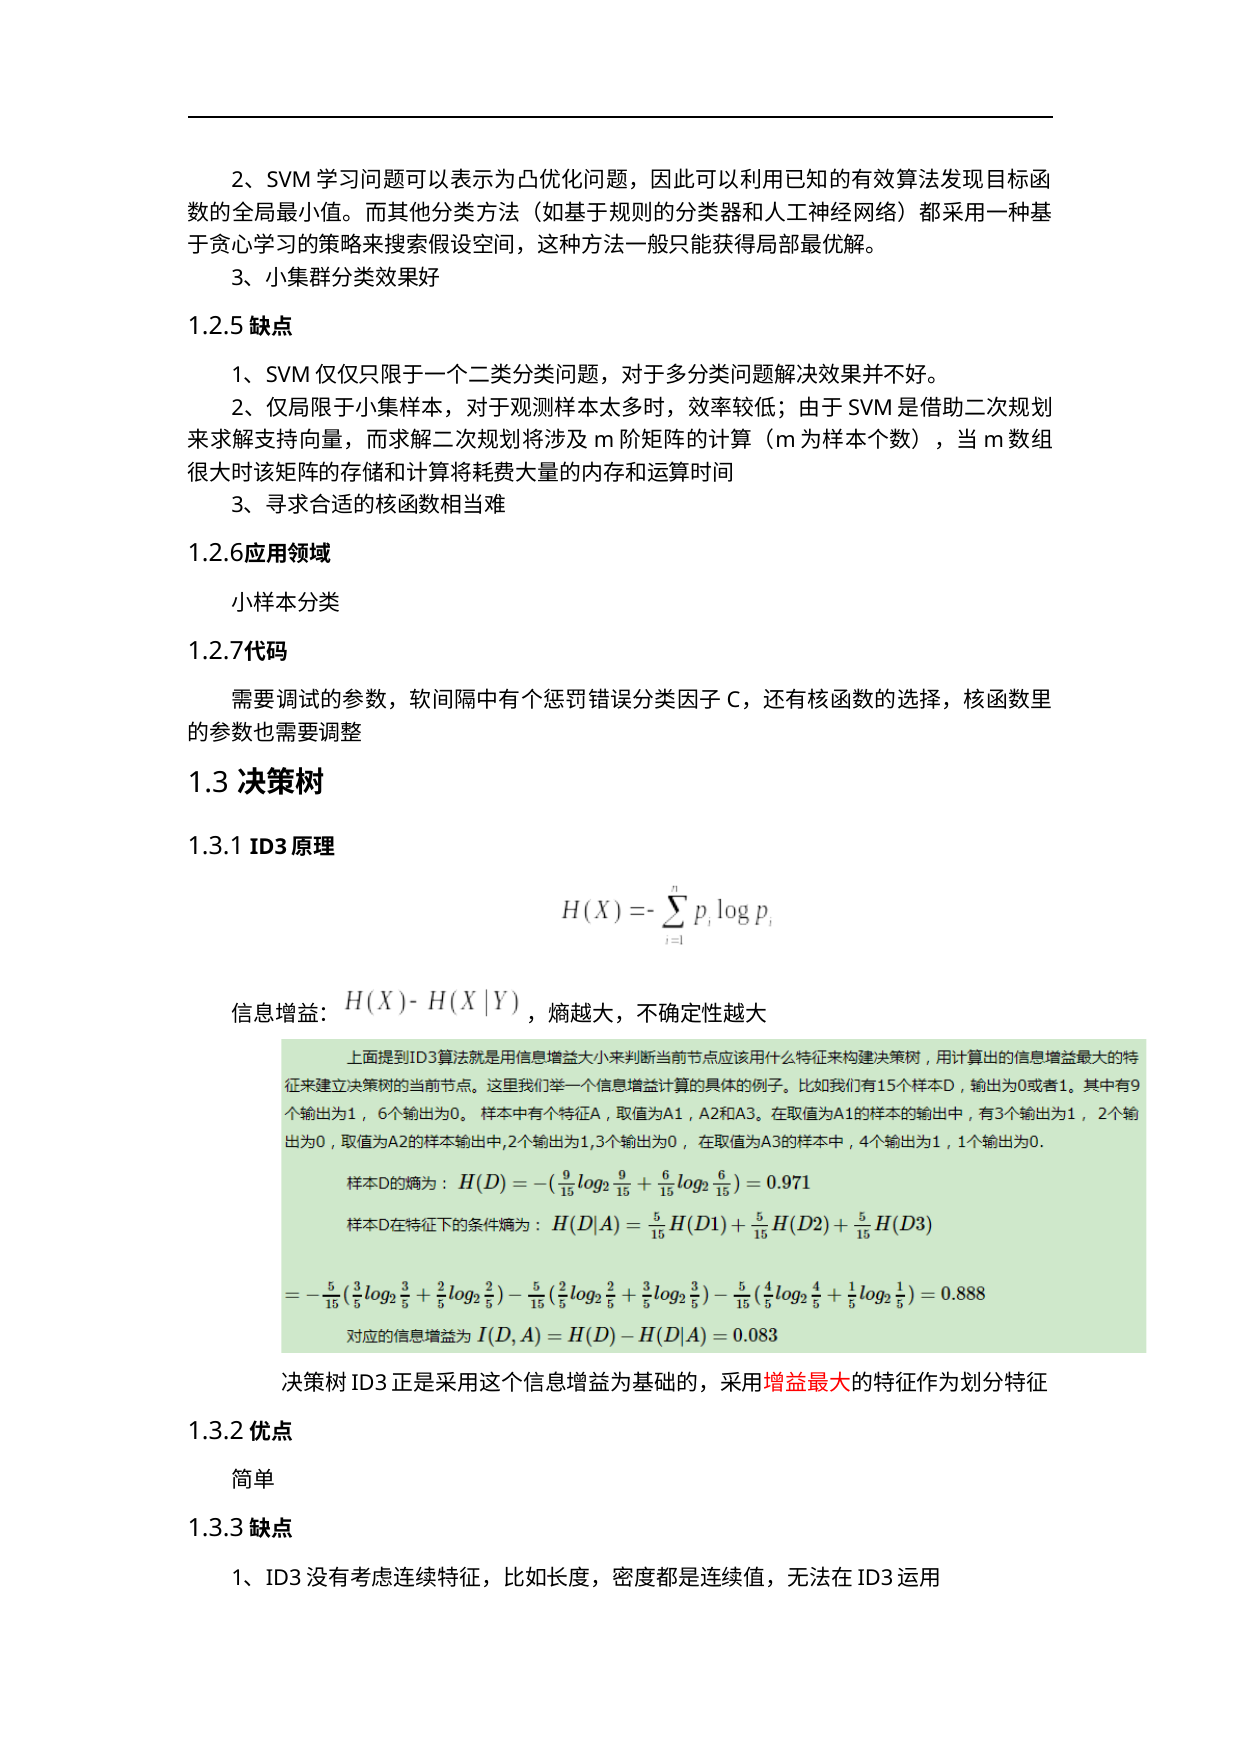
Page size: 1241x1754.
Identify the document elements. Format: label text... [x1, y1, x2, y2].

text 3、寻求合适的核函数相当难 [187, 487, 1053, 519]
text 2、仅局限于小集样本，对于观测样本太多时，效率较低；由于SVM是借助二次规划来求解支持向量，而求解二次规划将涉及m阶矩阵的计算（m为样本个数），当m数组很大时该矩阵的存储和计算将耗费大量的内存和运算时间 [187, 389, 1053, 487]
text 3、小集群分类效果好 [187, 259, 1053, 292]
text 决策树ID3正是采用这个信息增益为基础的，采用增益最大的特征作为划分特征 [237, 1364, 1053, 1397]
text 1、ID3没有考虑连续特征，比如长度，密度都是连续值，无法在ID3运用 [187, 1559, 1053, 1592]
subtitle 代码 [187, 617, 1053, 682]
text 简单 [187, 1462, 1053, 1494]
subtitle 决策树 [187, 747, 1053, 812]
subtitle 优点 [187, 1397, 1053, 1462]
text 需要调试的参数，软间隔中有个惩罚错误分类因子C，还有核函数的选择，核函数里的参数也需要调整 [187, 682, 1053, 747]
picture [281, 1039, 1147, 1353]
text 小样本分类 [187, 584, 1053, 617]
subtitle 应用领域 [187, 519, 1053, 584]
text 2、SVM学习问题可以表示为凸优化问题，因此可以利用已知的有效算法发现目标函数的全局最小值。而其他分类方法（如基于规则的分类器和人工神经网络）都采用一种基于贪心学习的策略来搜索假设空间，这种方法一般只能获得局部最优解。 [187, 162, 1053, 259]
subtitle ID3原理 [187, 812, 1053, 877]
text 1、SVM仅仅只限于一个二类分类问题，对于多分类问题解决效果并不好。 [187, 357, 1053, 389]
subtitle 缺点 [187, 1494, 1053, 1559]
subtitle 缺点 [187, 292, 1053, 357]
text 信息增益： ，熵越大，不确定性越大 [187, 974, 1053, 1039]
